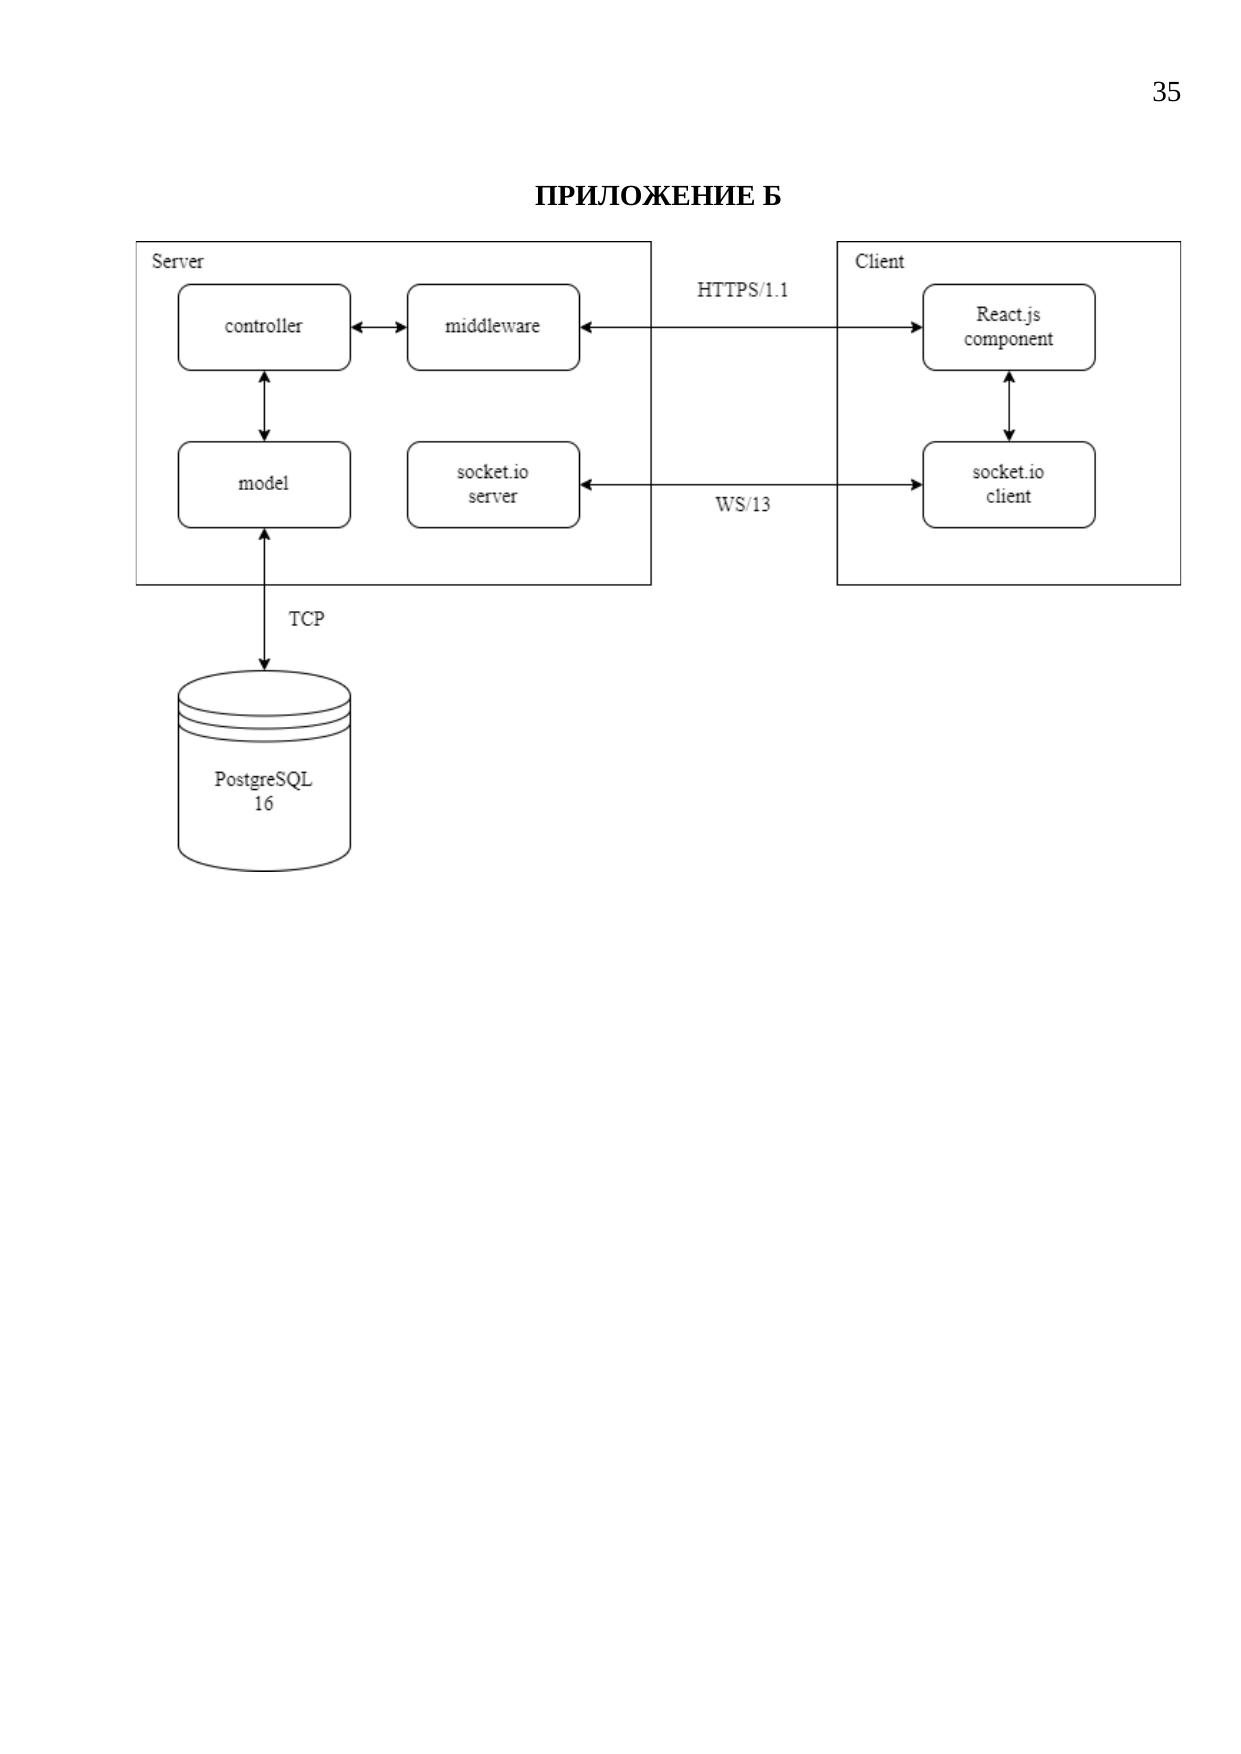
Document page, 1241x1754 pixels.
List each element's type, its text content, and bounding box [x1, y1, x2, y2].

text ПРИЛОЖЕНИЕ Б [136, 178, 1181, 212]
picture [135, 241, 1182, 872]
